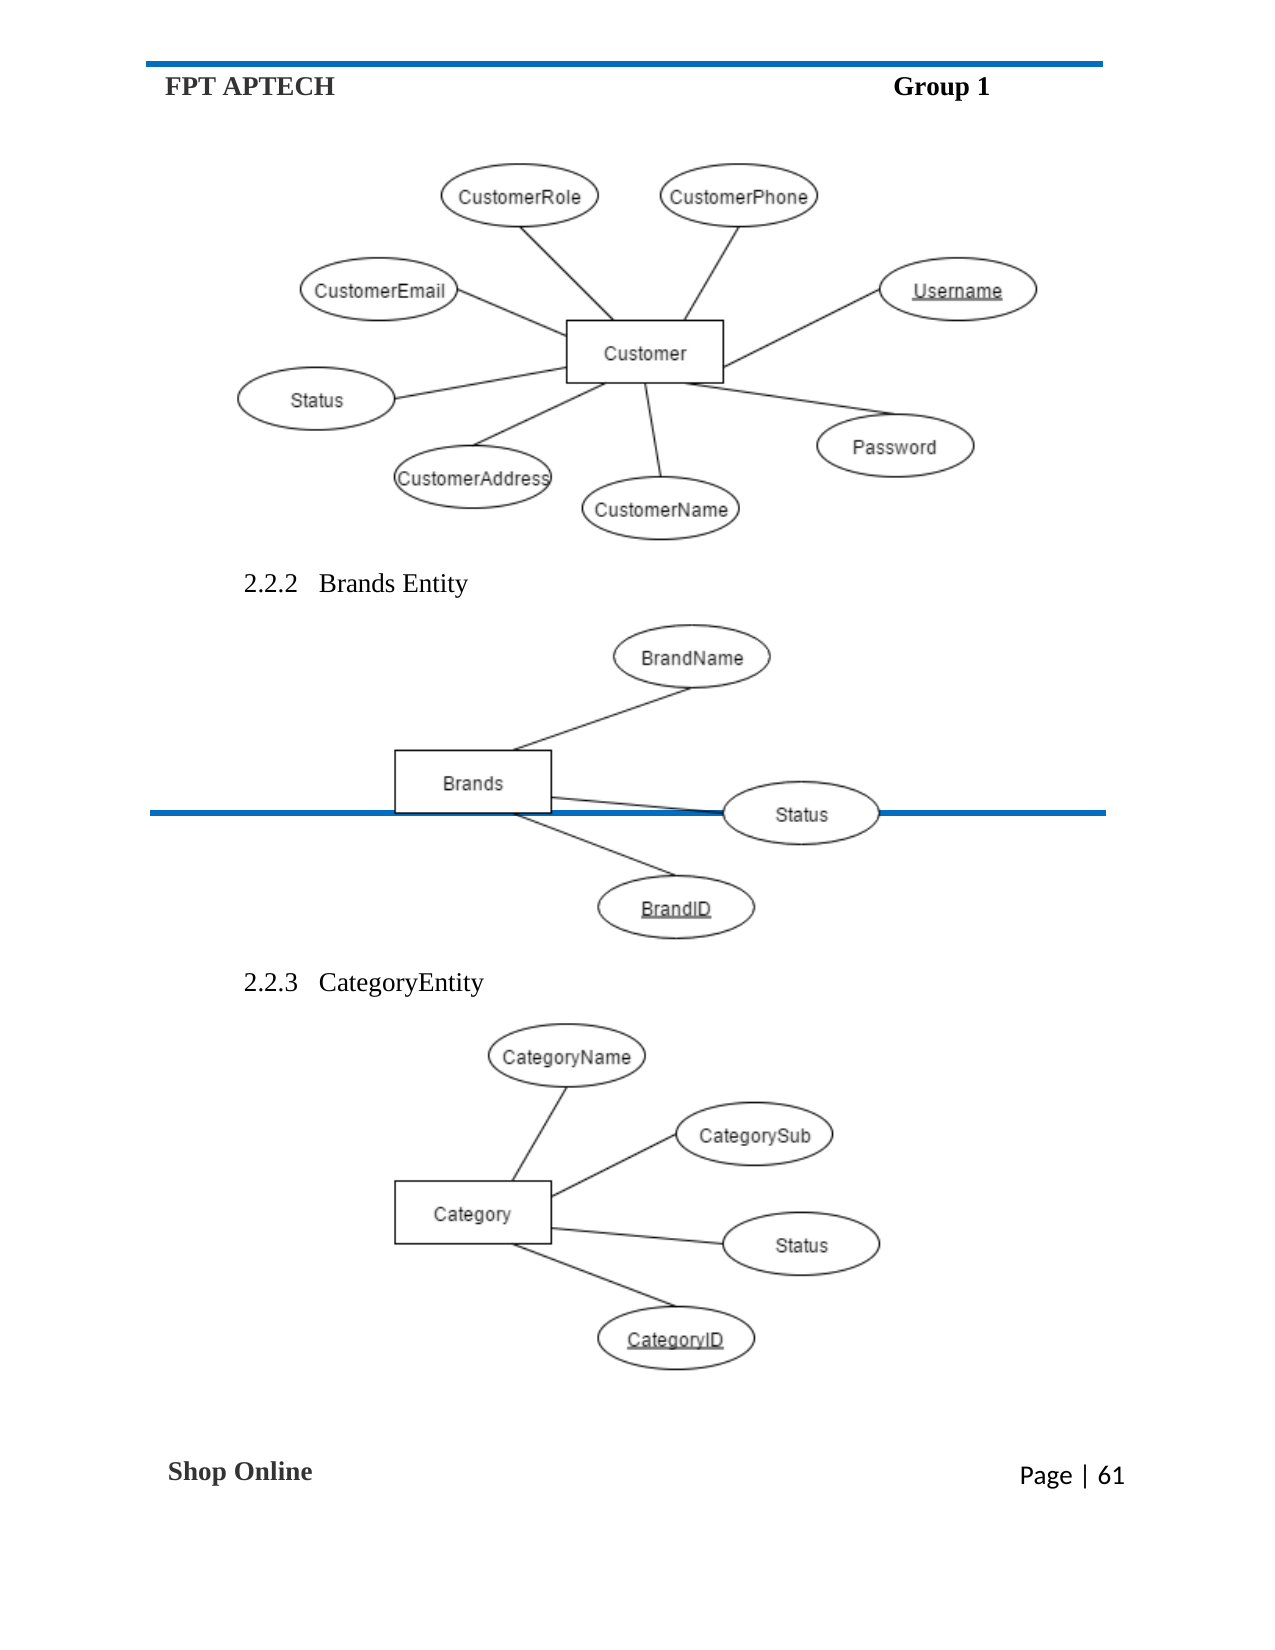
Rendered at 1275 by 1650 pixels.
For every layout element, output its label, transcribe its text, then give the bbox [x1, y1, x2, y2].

picture [236, 162, 1039, 542]
list CategoryEntity [244, 966, 1125, 997]
picture [393, 623, 882, 941]
list Brands Entity [244, 567, 1125, 598]
picture [393, 1022, 882, 1372]
